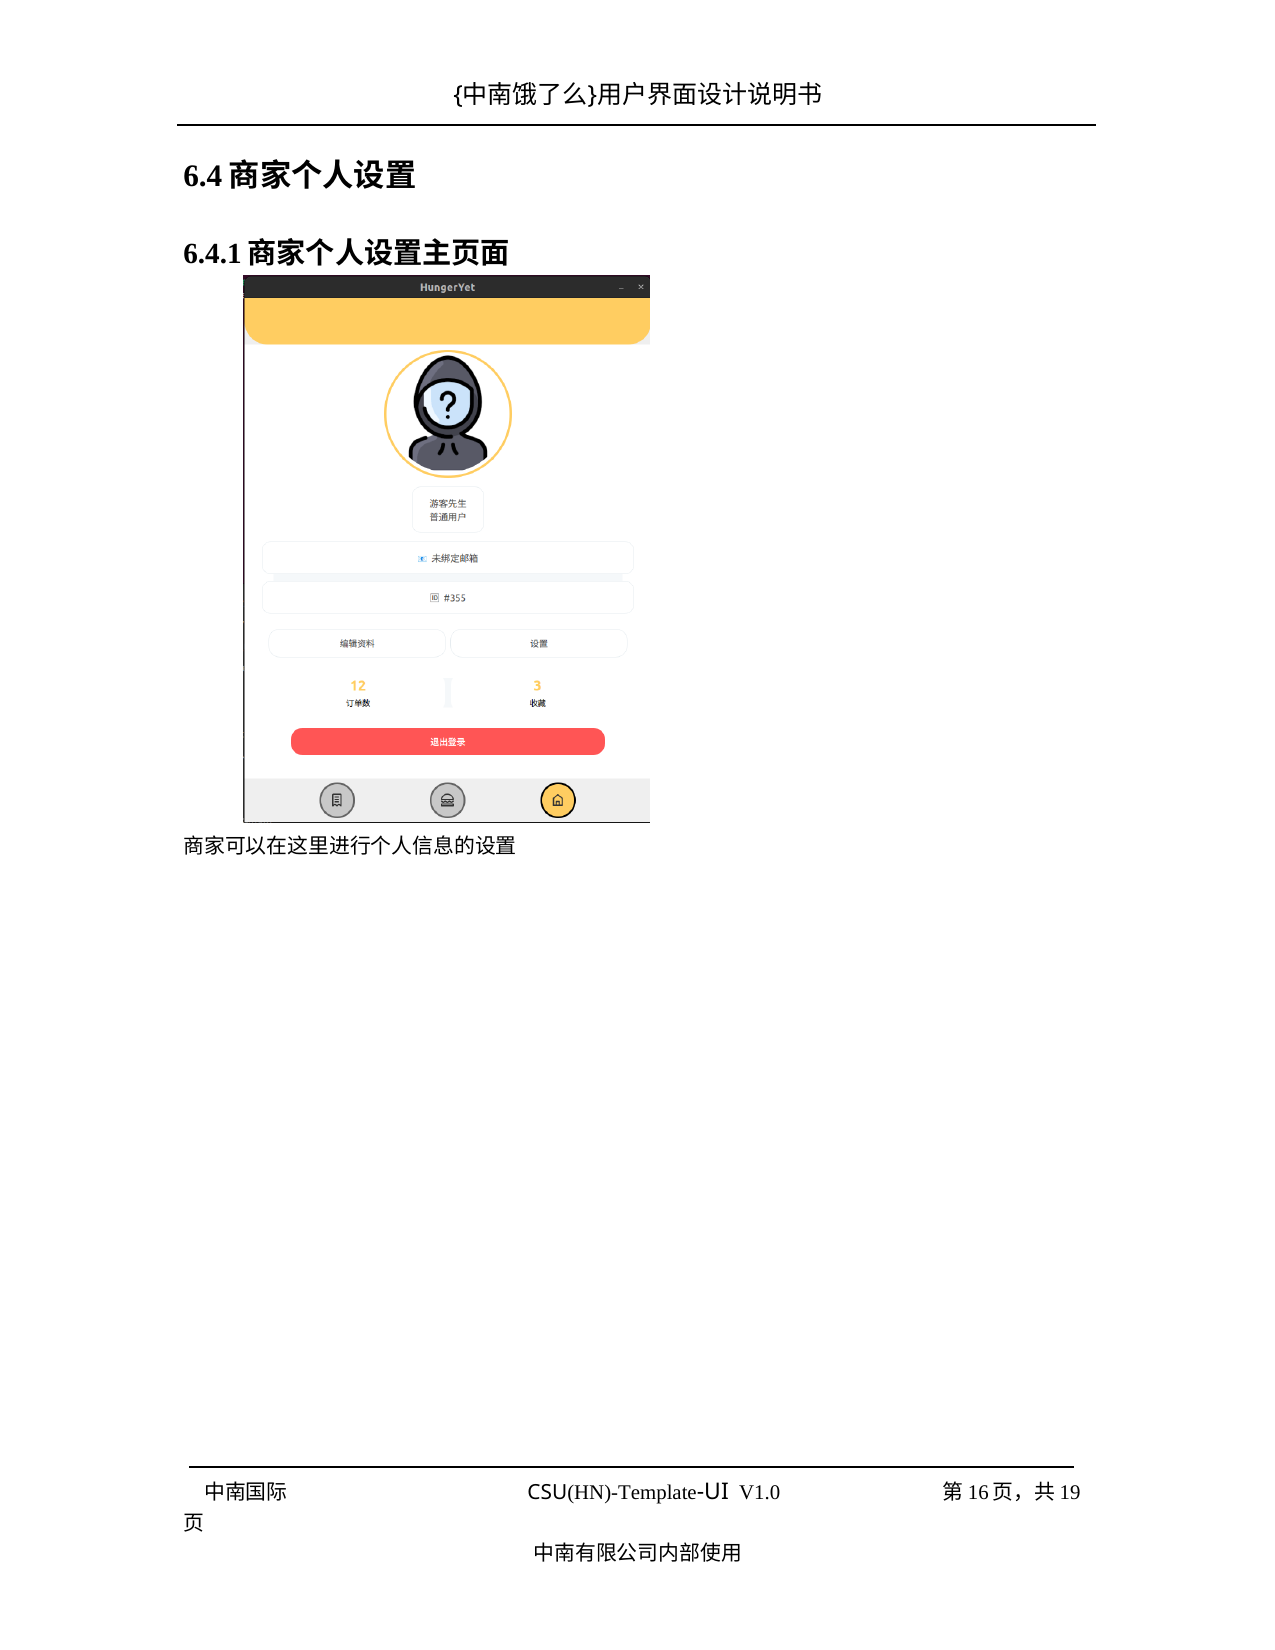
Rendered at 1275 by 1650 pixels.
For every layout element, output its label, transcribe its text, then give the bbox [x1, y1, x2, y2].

subtitle 6.4商家个人设置 [183, 151, 1092, 196]
text 商家可以在这里进行个人信息的设置 [183, 831, 1092, 859]
subtitle 6.4.1商家个人设置主页面 [183, 229, 1092, 271]
picture [243, 275, 650, 823]
